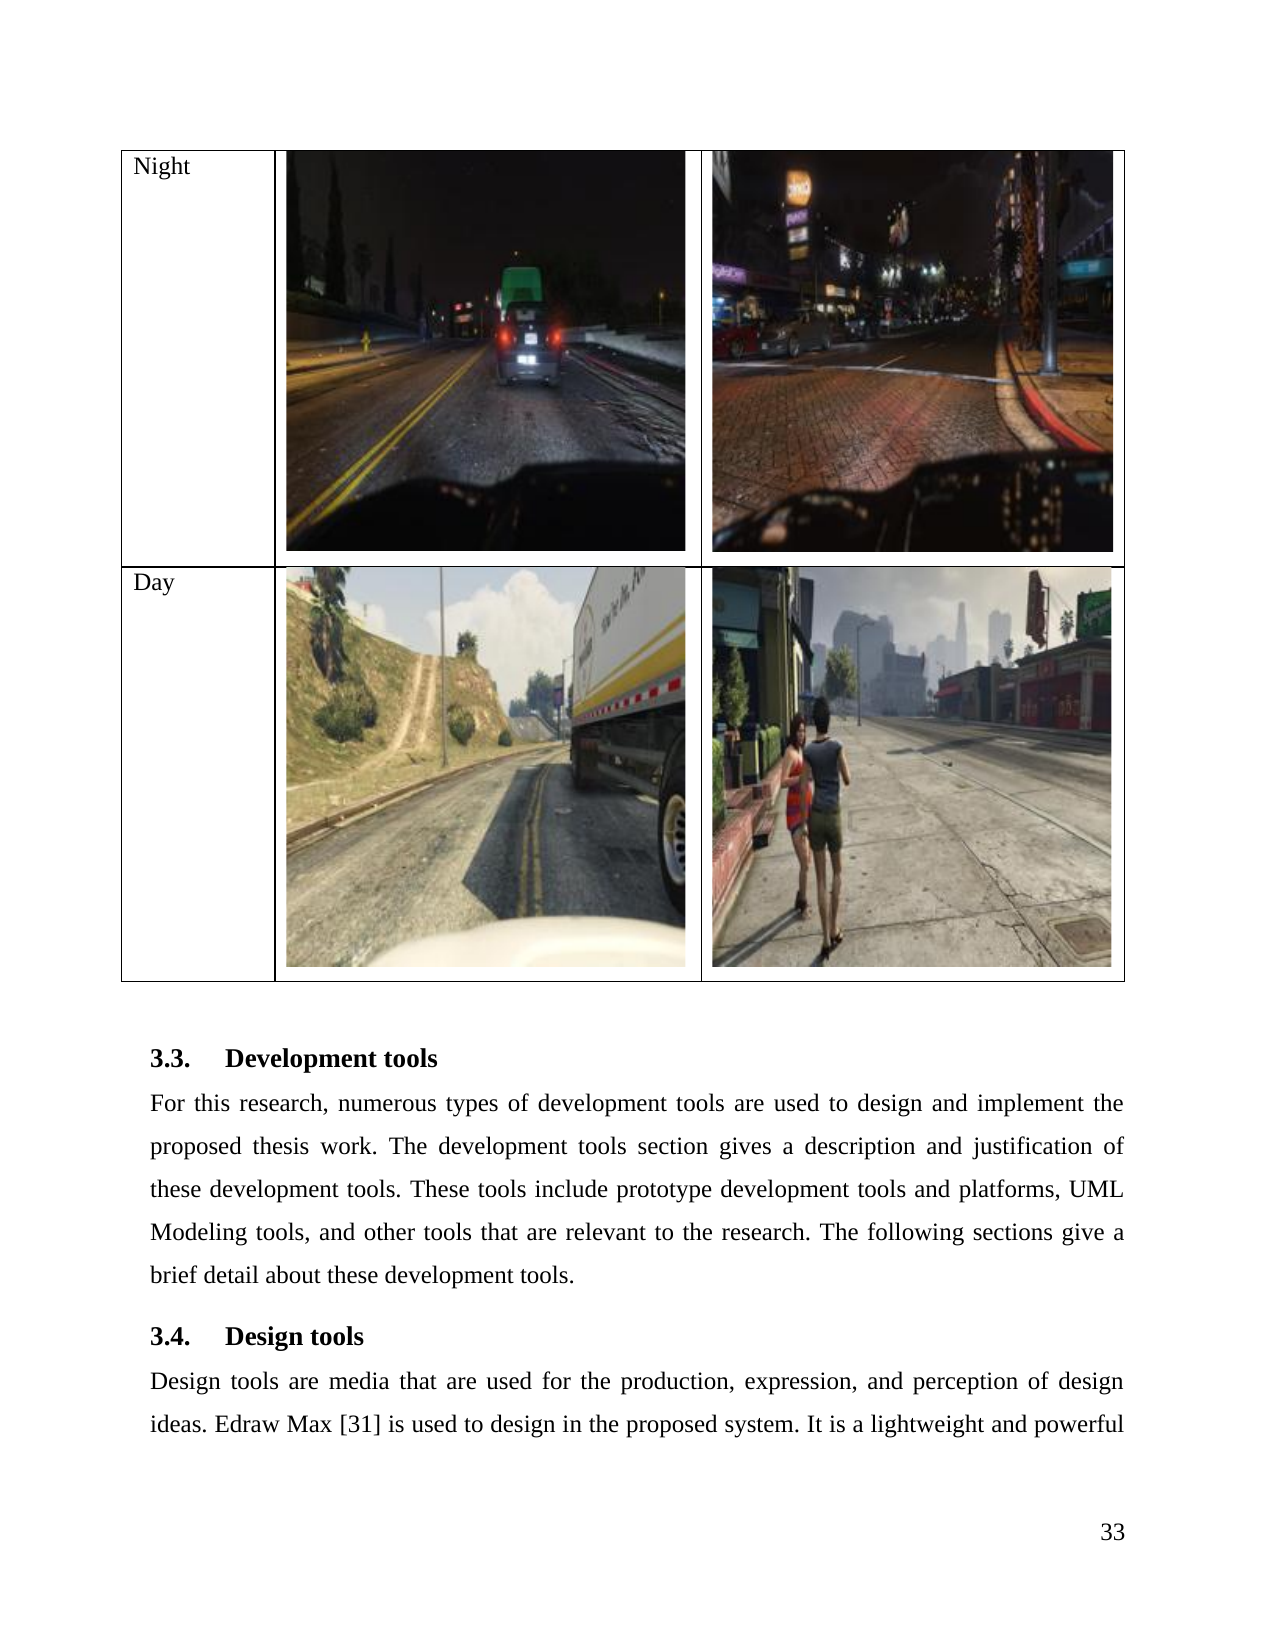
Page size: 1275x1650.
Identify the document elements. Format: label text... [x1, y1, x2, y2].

table_cell Night [122, 151, 274, 566]
table_cell [702, 568, 1124, 981]
table_cell Day [122, 568, 274, 981]
subtitle Development tools [150, 1042, 1125, 1073]
picture [712, 567, 1112, 967]
picture [712, 151, 1114, 552]
text For this research, numerous types of development tools are used to design and implement the proposed thesis work. The development tools section gives a description and justification of these development tools. These tools include prototype development tools and platforms, UML Modeling tools, and other tools that are relevant to the research. The following sections give a brief detail about these development tools. [150, 1088, 1125, 1289]
table_cell [702, 151, 1124, 566]
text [150, 1366, 1125, 1438]
table_cell [276, 151, 701, 566]
picture [286, 567, 686, 967]
table_cell [276, 568, 701, 981]
subtitle Design tools [150, 1320, 1125, 1351]
picture [286, 151, 686, 551]
